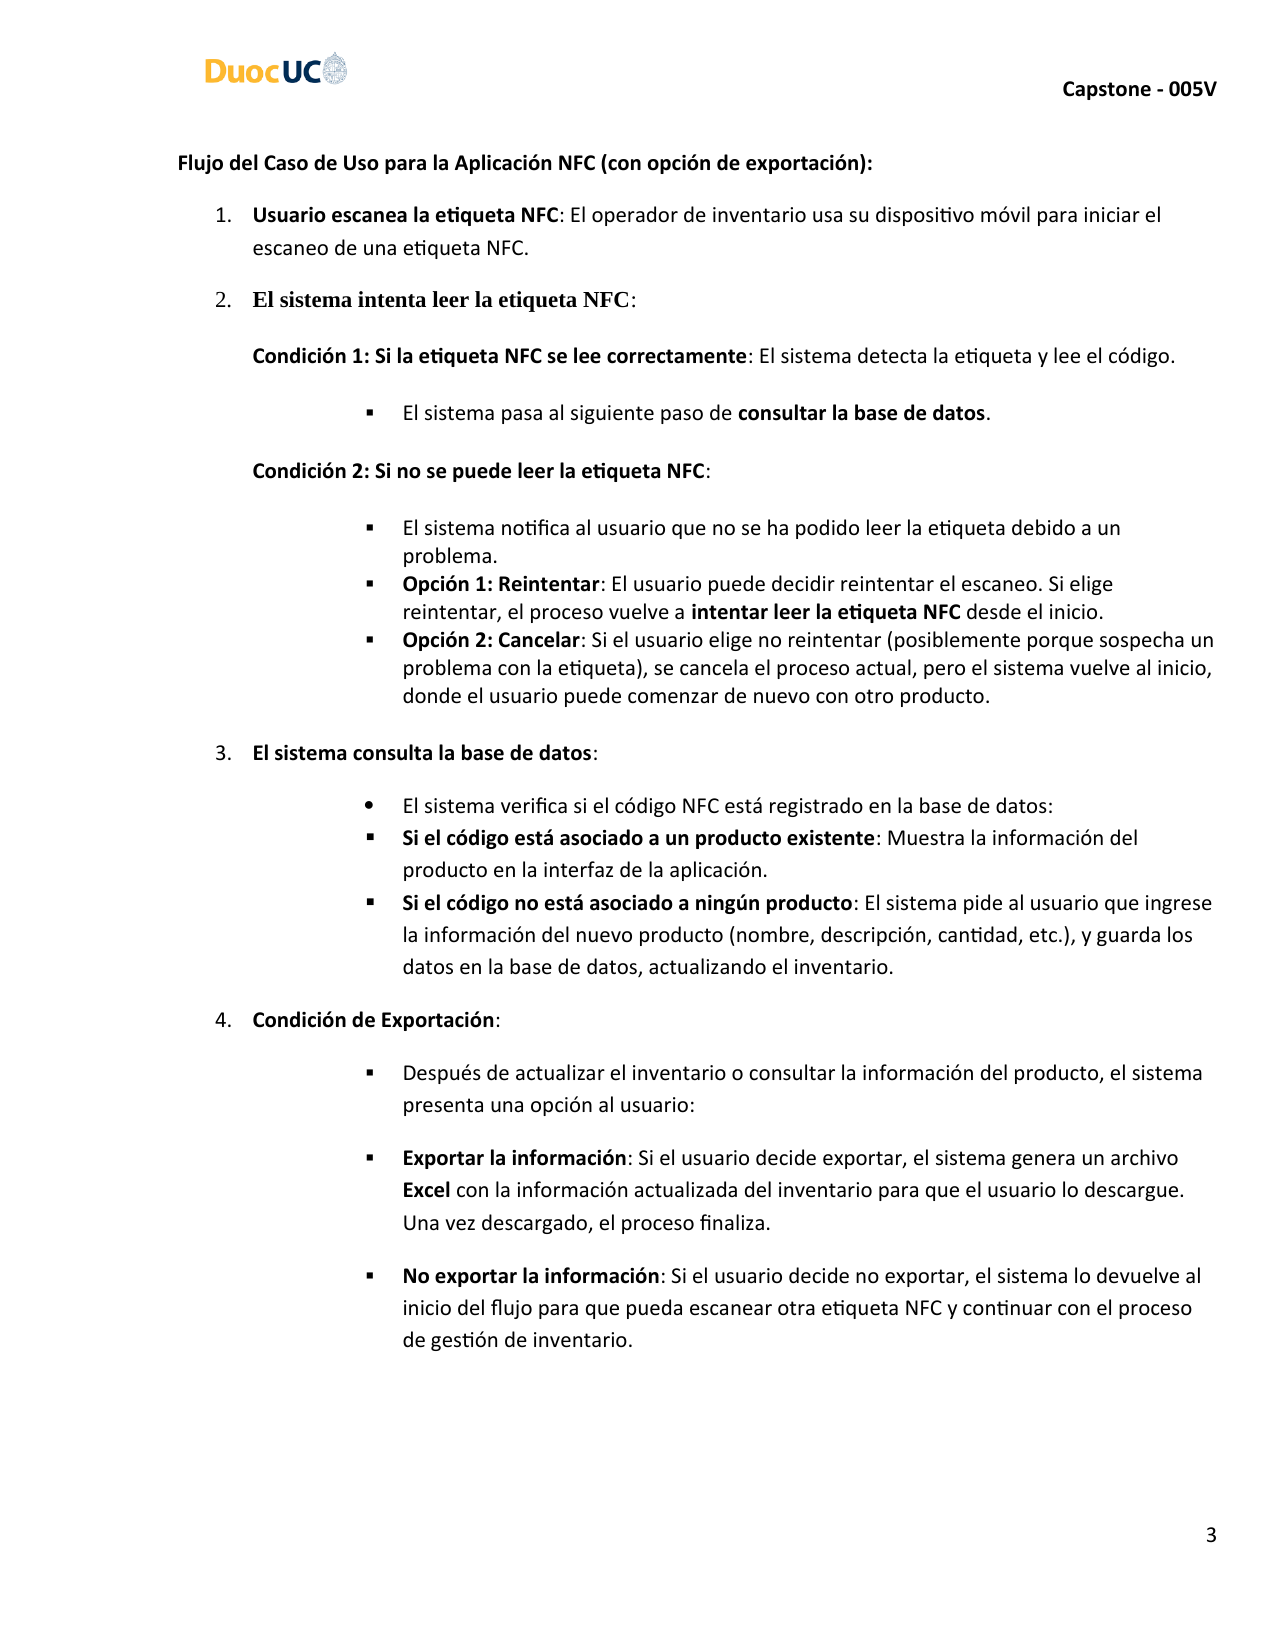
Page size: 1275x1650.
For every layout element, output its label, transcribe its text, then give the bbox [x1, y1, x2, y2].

picture [198, 48, 352, 87]
list Usuario escanea la etiqueta NFC: El operador de inventario usa su dispositivo móvil para iniciar el escaneo de una etiqueta NFC. [215, 201, 1217, 261]
list Exportar la información: Si el usuario decide exportar, el sistema genera un archivo Excel con la información actualizada del inventario para que el usuario lo descargue. Una vez descargado, el proceso finaliza. [365, 1143, 1217, 1236]
list Condición de Exportación: [215, 1005, 1217, 1033]
list El sistema consulta la base de datos: [215, 738, 1217, 766]
list El sistema verifica si el código NFC está registrado en la base de datos: [365, 791, 1217, 819]
list No exportar la información: Si el usuario decide no exportar, el sistema lo devuelve al inicio del flujo para que pueda escanear otra etiqueta NFC y continuar con el proceso de gestión de inventario. [365, 1261, 1217, 1353]
list Opción 2: Cancelar: Si el usuario elige no reintentar (posiblemente porque sospecha un problema con la etiqueta), se cancela el proceso actual, pero el sistema vuelve al inicio, donde el usuario puede comenzar de nuevo con otro producto. [365, 625, 1217, 709]
text Condición 1: Si la etiqueta NFC se lee correctamente: El sistema detecta la etiqueta y lee el código. [215, 341, 1217, 369]
list El sistema intenta leer la etiqueta NFC: [215, 286, 1217, 312]
text Condición 2: Si no se puede leer la etiqueta NFC: [252, 456, 1217, 484]
list Opción 1: Reintentar: El usuario puede decidir reintentar el escaneo. Si elige reintentar, el proceso vuelve a intentar leer la etiqueta NFC desde el inicio. [365, 569, 1217, 625]
list Si el código está asociado a un producto existente: Muestra la información del producto en la interfaz de la aplicación. [365, 823, 1217, 884]
text Flujo del Caso de Uso para la Aplicación NFC (con opción de exportación): [177, 148, 1217, 176]
list El sistema pasa al siguiente paso de consultar la base de datos. [365, 398, 1217, 427]
list El sistema notifica al usuario que no se ha podido leer la etiqueta debido a un problema. [365, 513, 1217, 569]
list Si el código no está asociado a ningún producto: El sistema pide al usuario que ingrese la información del nuevo producto (nombre, descripción, cantidad, etc.), y guarda los datos en la base de datos, actualizando el inventario. [365, 888, 1217, 980]
list Después de actualizar el inventario o consultar la información del producto, el sistema presenta una opción al usuario: [365, 1058, 1217, 1118]
